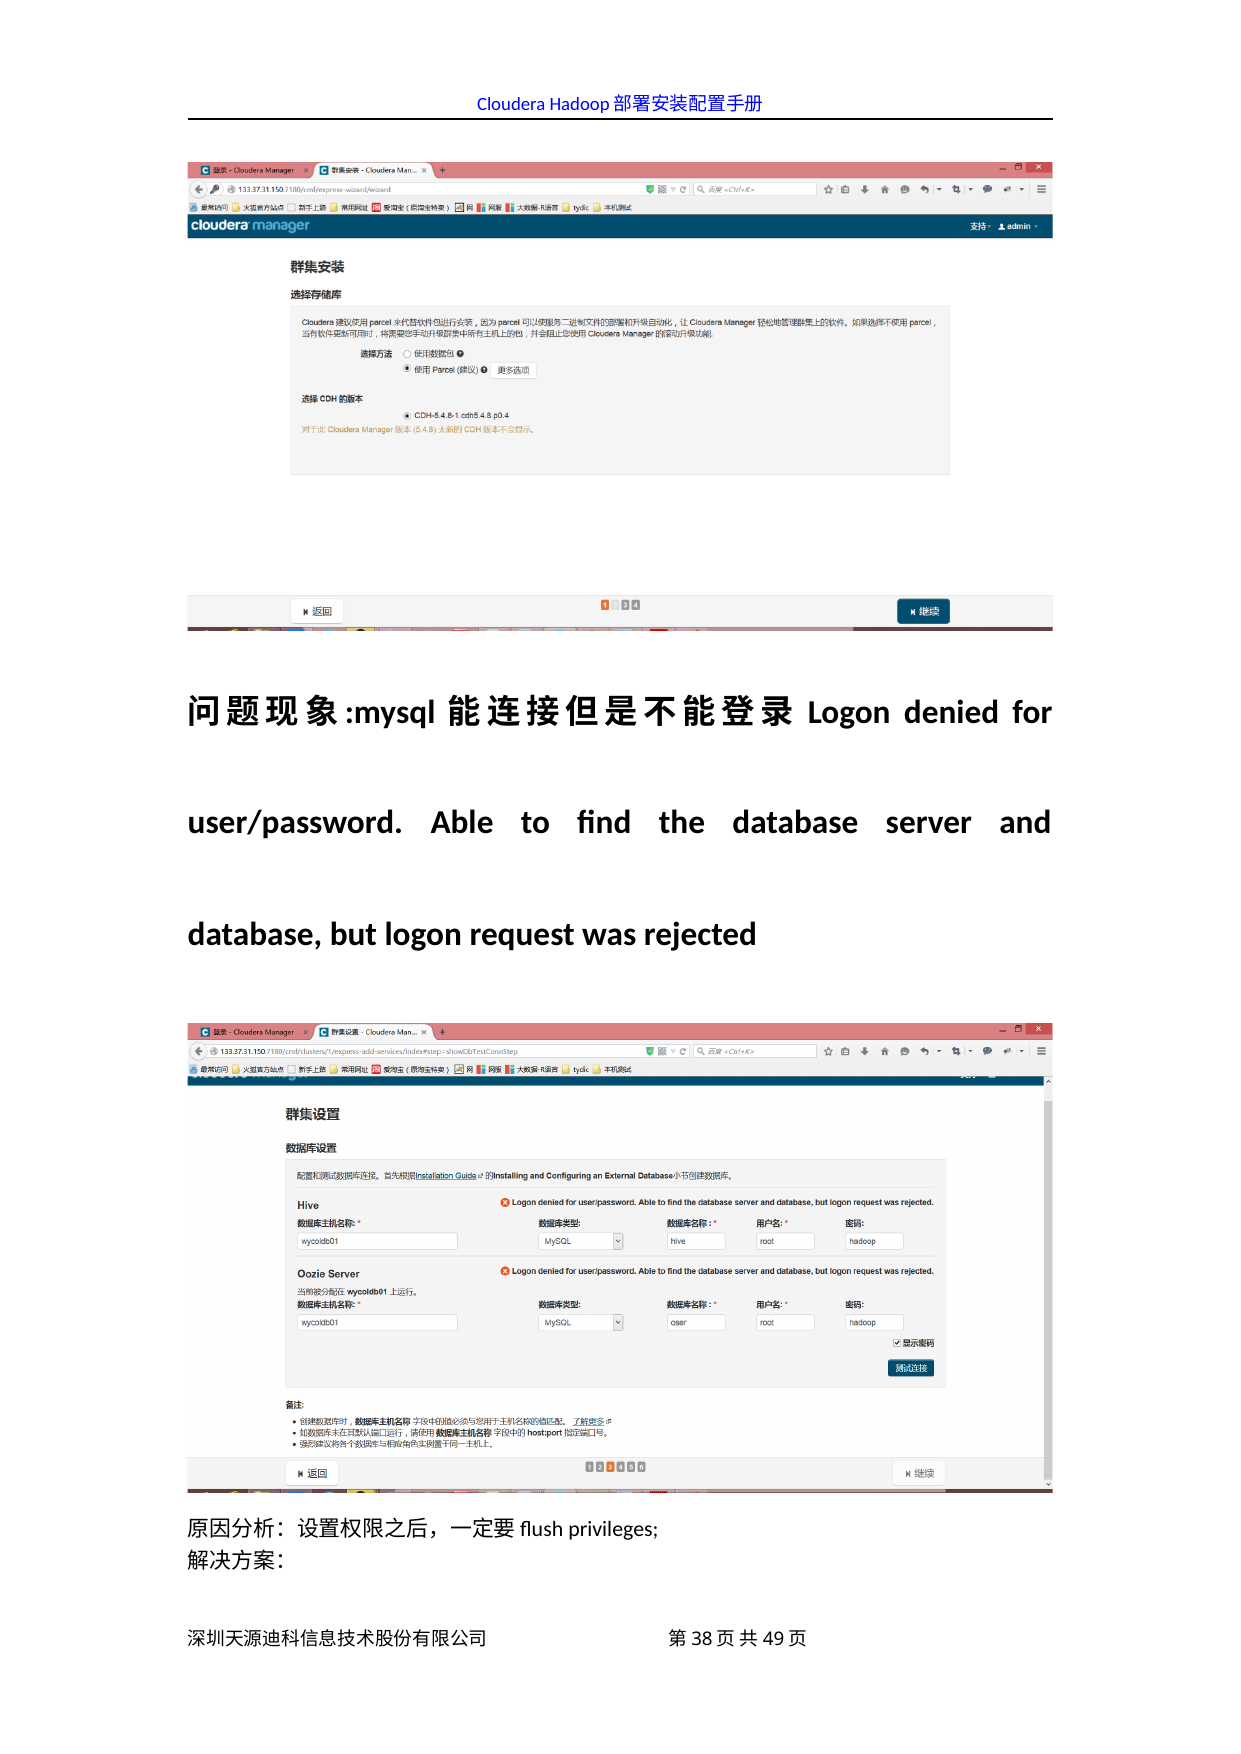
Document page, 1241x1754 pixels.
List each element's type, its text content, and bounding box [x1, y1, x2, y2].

picture [263, 222, 275, 229]
picture [187, 238, 1053, 631]
picture [278, 222, 307, 232]
subtitle 问题现象:mysql能连接但是不能登录Logon denied for user/password. Able to find the database server and database, but logon request was rejected [187, 677, 1053, 966]
picture [241, 222, 247, 229]
picture [187, 1023, 1053, 1493]
picture [978, 223, 985, 229]
picture [200, 220, 240, 229]
text 原因分析：设置权限之后，一定要flush privileges; [187, 1511, 1053, 1543]
text 解决方案： [187, 1543, 1053, 1576]
picture [1008, 224, 1030, 229]
picture [187, 162, 1053, 214]
